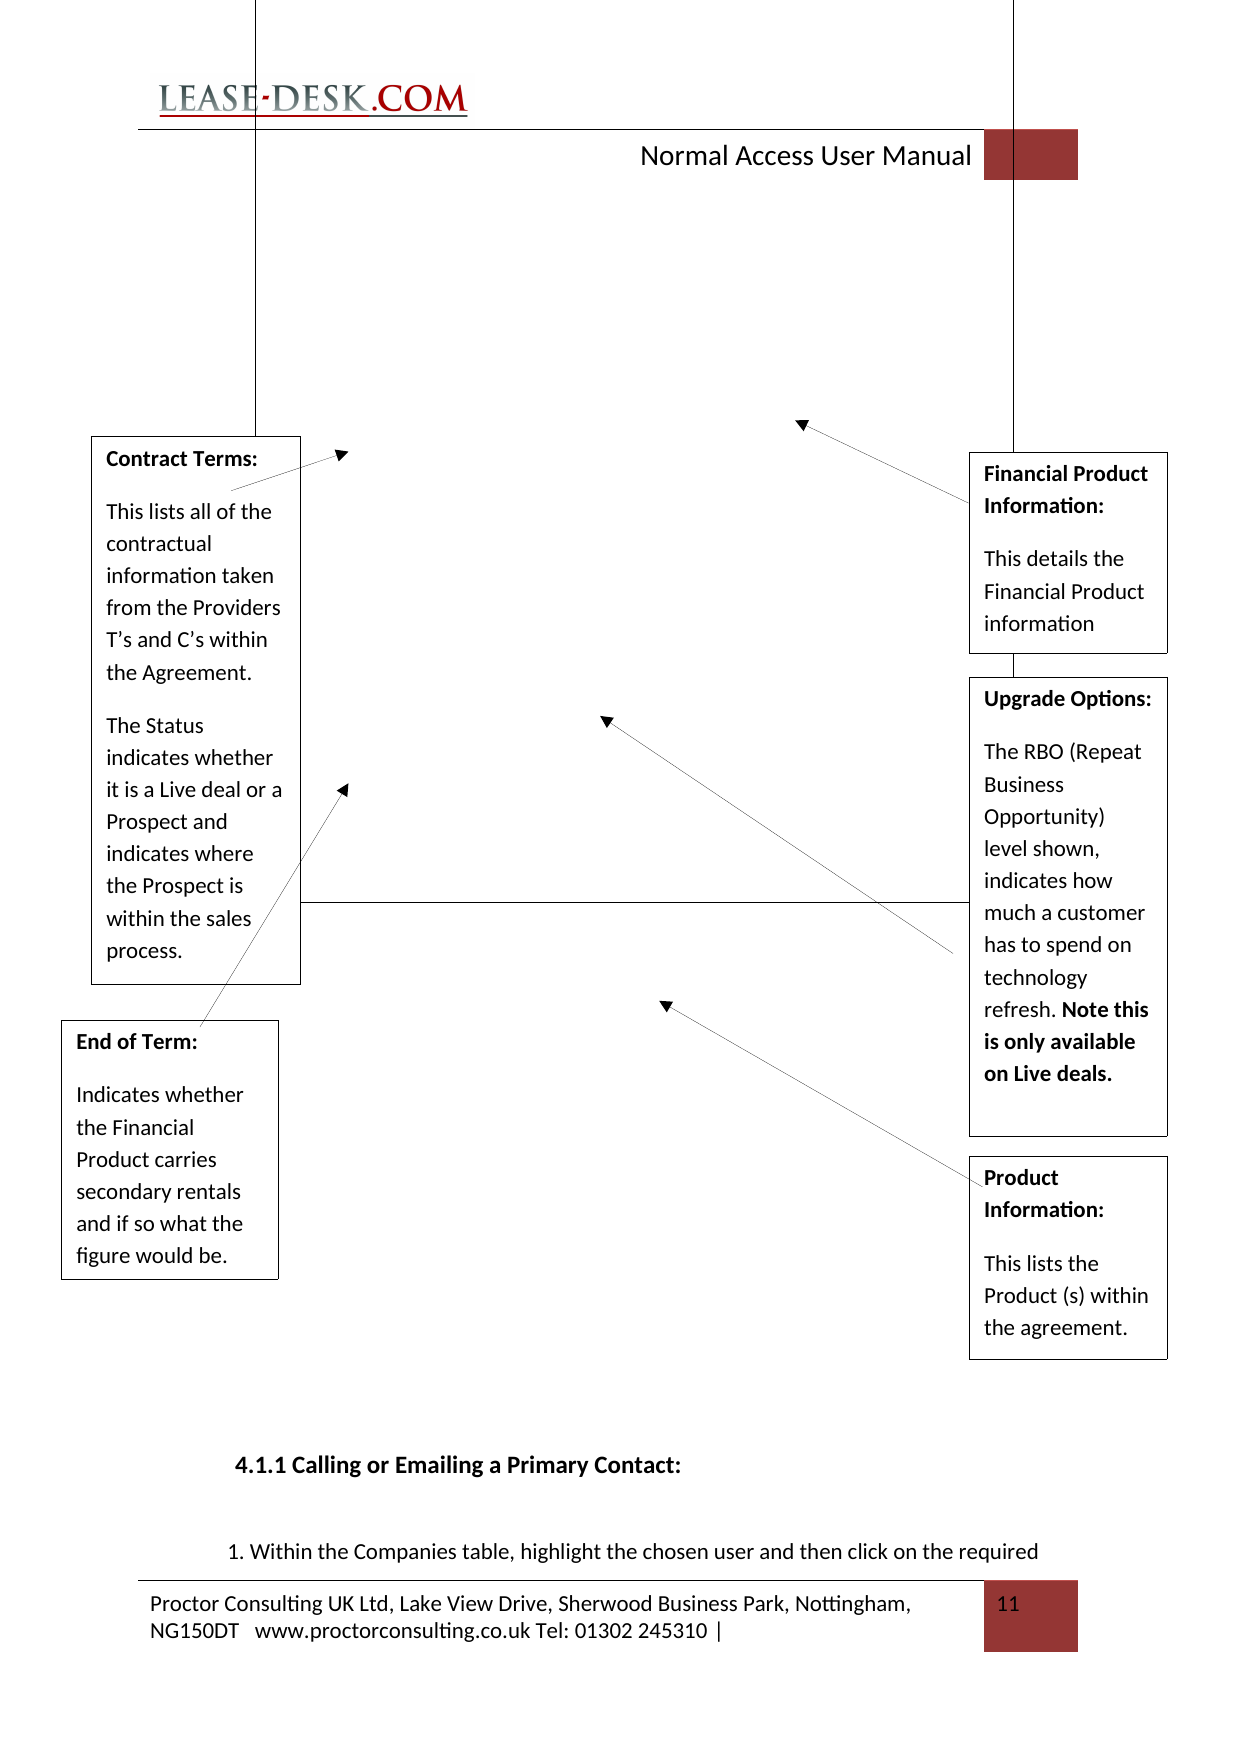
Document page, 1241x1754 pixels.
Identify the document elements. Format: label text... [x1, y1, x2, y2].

picture [150, 73, 255, 129]
subtitle 4.1.1 Calling or Emailing a Primary Contact: [150, 1449, 1090, 1480]
picture [256, 73, 476, 129]
text 1. Within the Companies table, highlight the chosen user and then click on the required [150, 1537, 1090, 1565]
